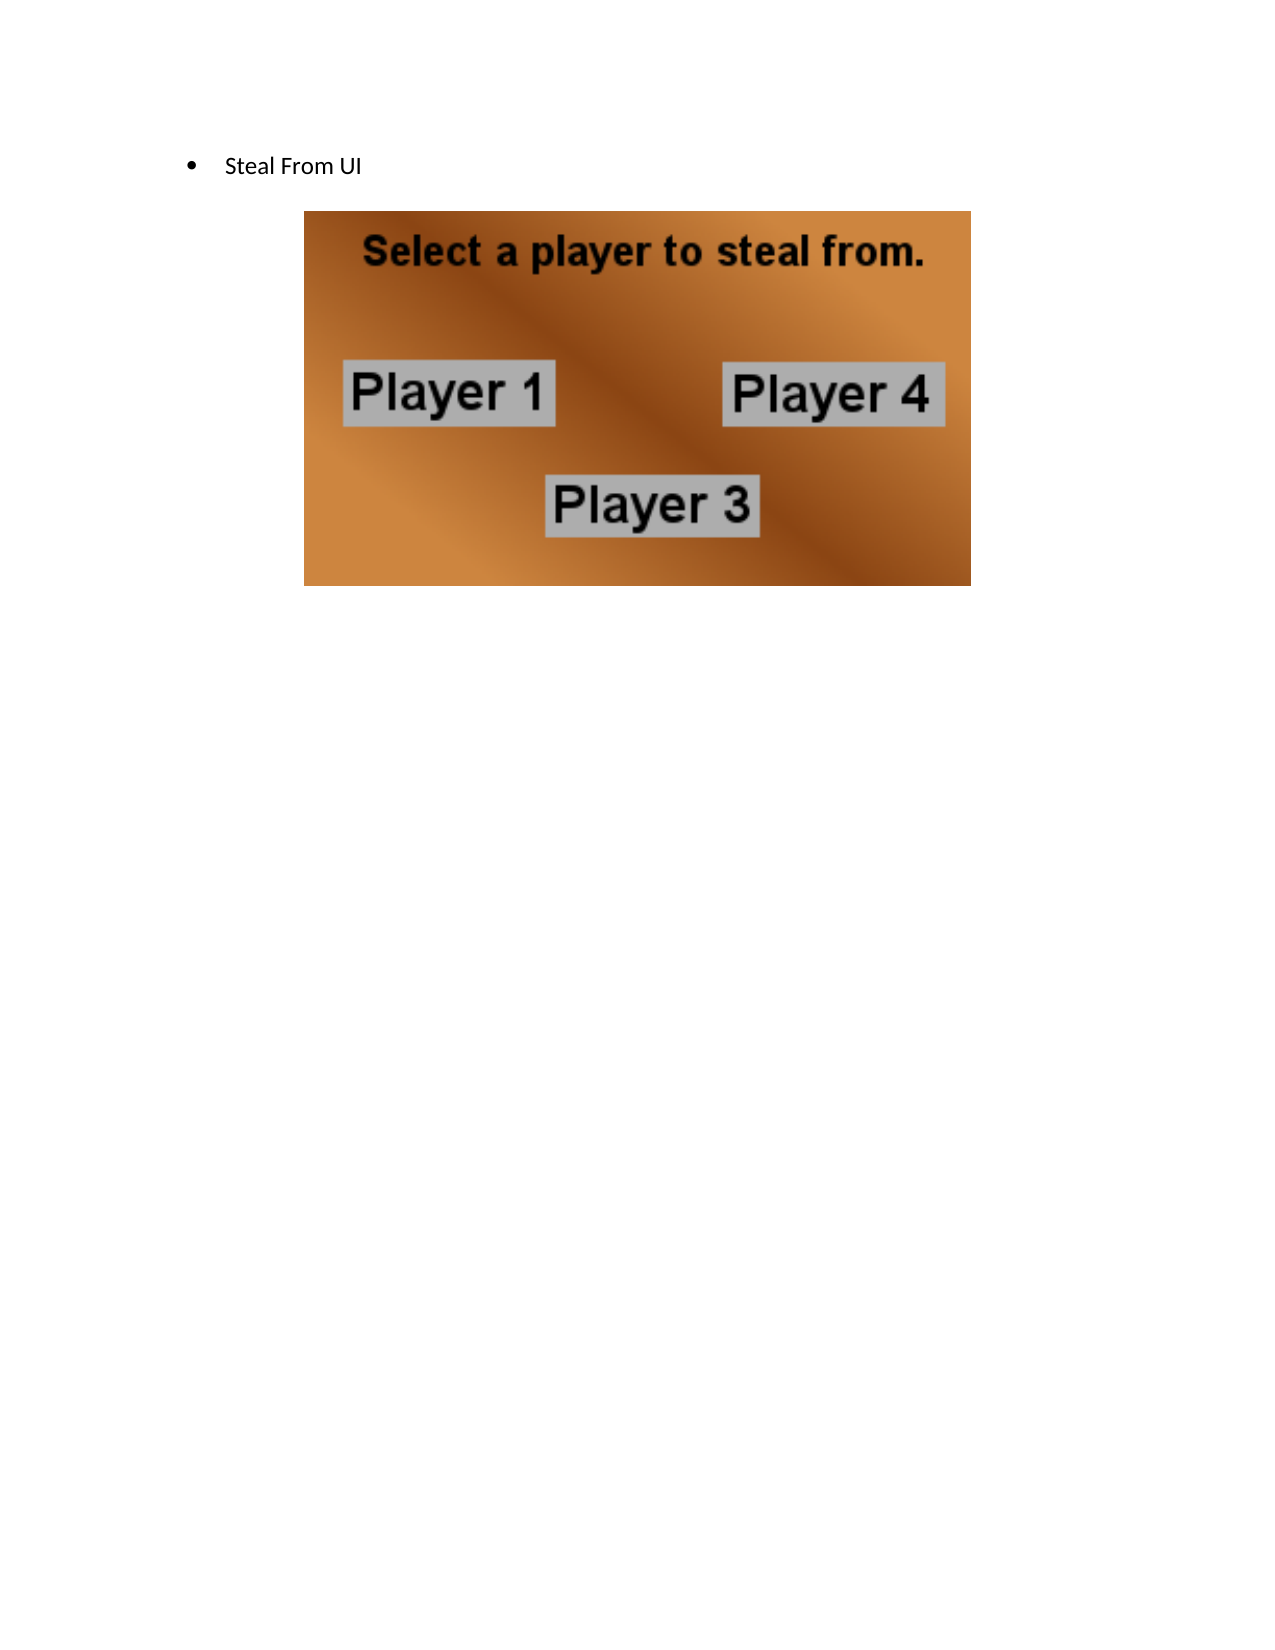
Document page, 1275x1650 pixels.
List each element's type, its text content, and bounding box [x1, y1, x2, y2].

picture [304, 211, 971, 586]
list Steal From UI [187, 150, 1125, 181]
